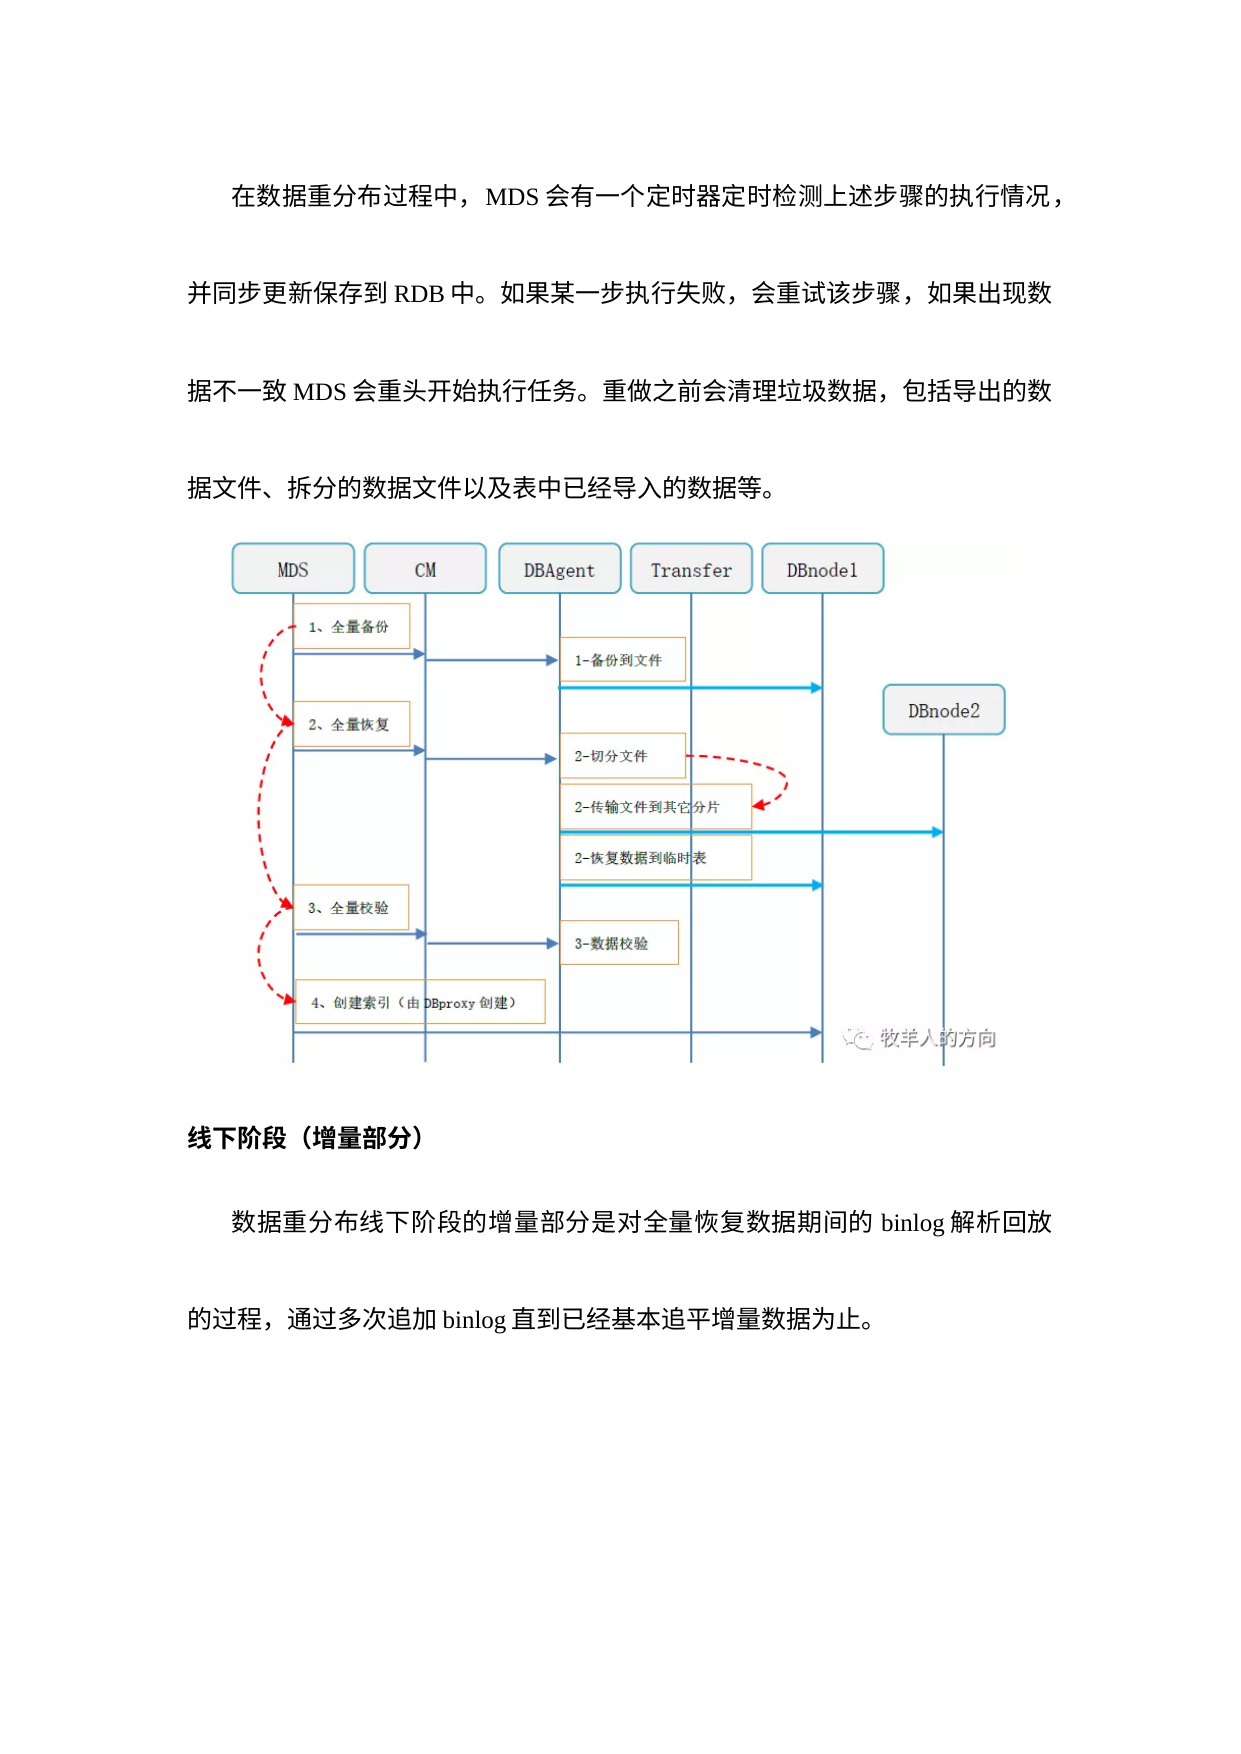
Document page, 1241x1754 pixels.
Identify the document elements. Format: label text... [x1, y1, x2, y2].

subtitle 线下阶段（增量部分） [187, 1104, 1053, 1169]
text 数据重分布线下阶段的增量部分是对全量恢复数据期间的binlog解析回放的过程，通过多次追加binlog直到已经基本追平增量数据为止。 [187, 1188, 1053, 1350]
text 在数据重分布过程中，MDS会有一个定时器定时检测上述步骤的执行情况，并同步更新保存到RDB中。如果某一步执行失败，会重试该步骤，如果出现数据不一致MDS会重头开始执行任务。重做之前会清理垃圾数据，包括导出的数据文件、拆分的数据文件以及表中已经导入的数据等。 [187, 162, 1053, 519]
